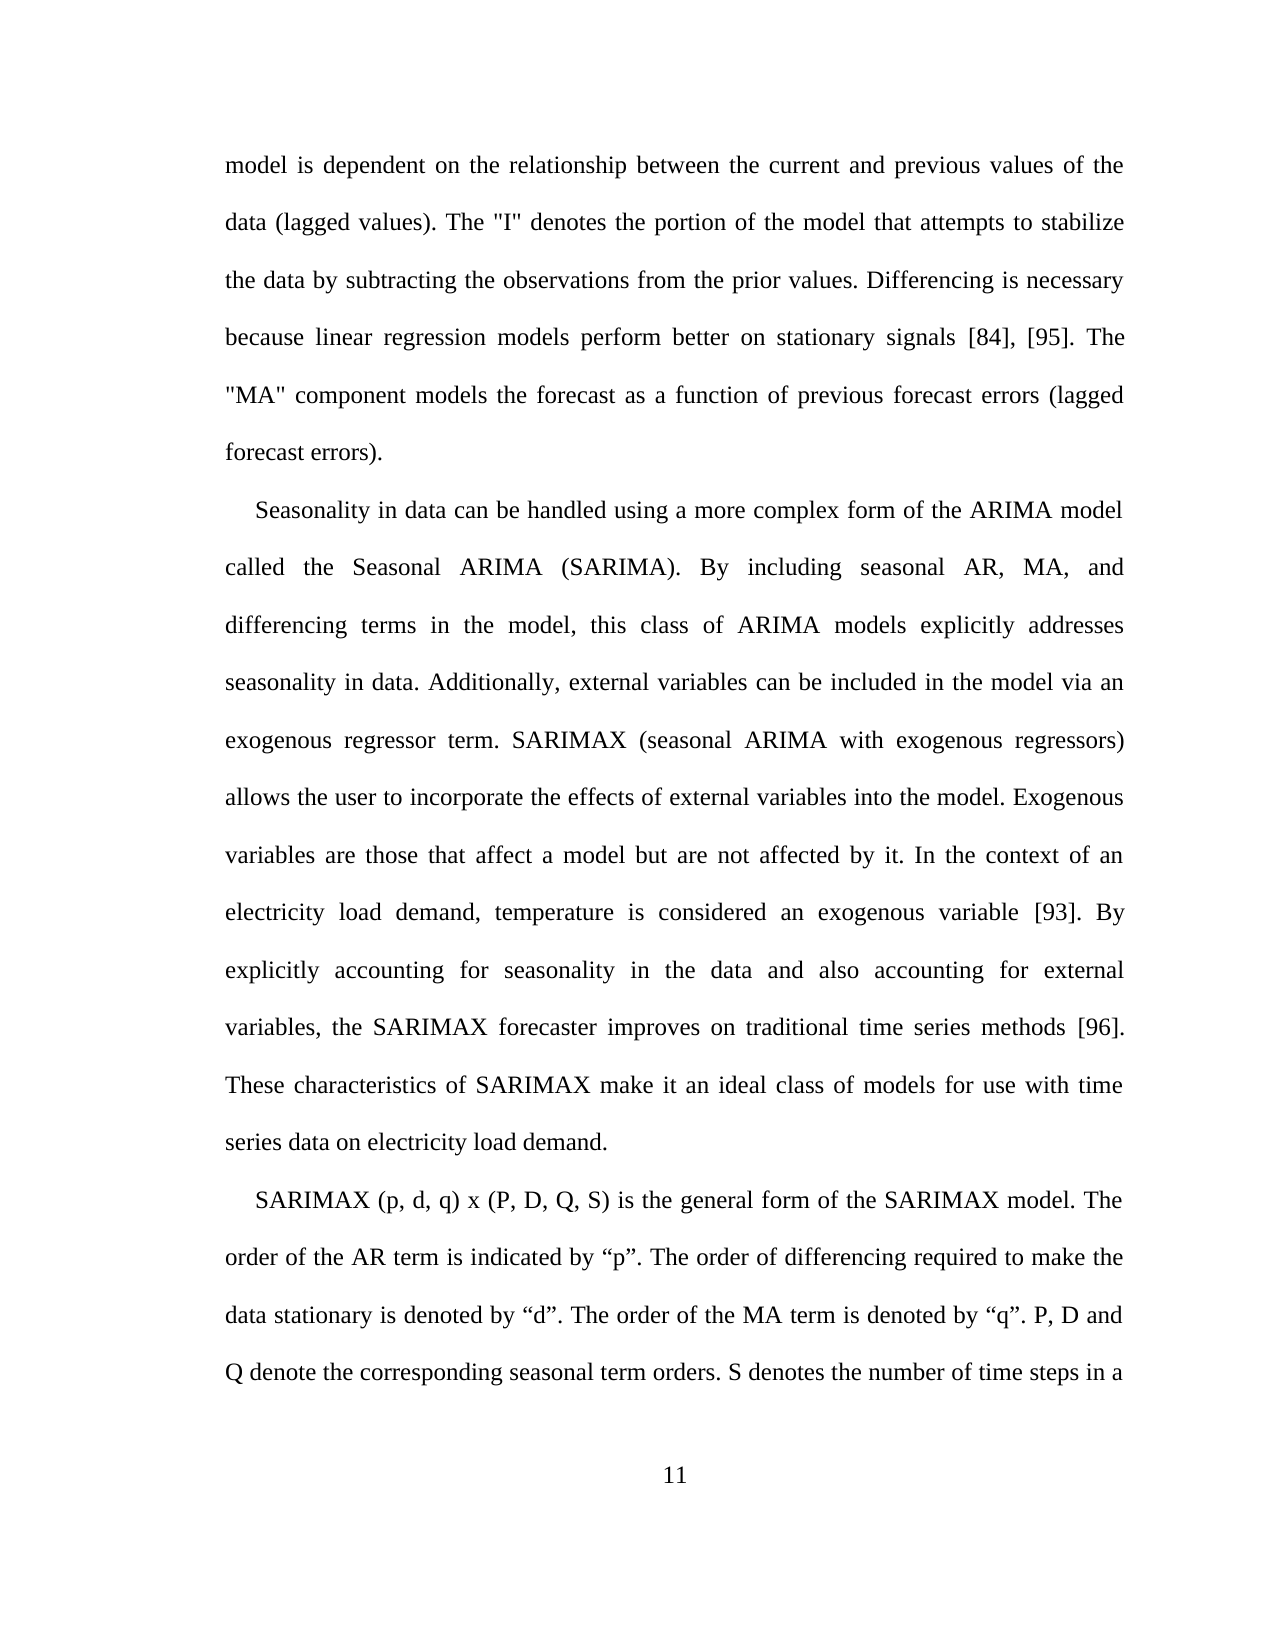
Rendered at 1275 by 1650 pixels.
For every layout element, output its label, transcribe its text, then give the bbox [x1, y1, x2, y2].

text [225, 150, 1125, 466]
text Seasonality in data can be handled using a more complex form of the ARIMA model called the Seasonal ARIMA (SARIMA). By including seasonal AR, MA, and differencing terms in the model, this class of ARIMA models explicitly addresses seasonality in data. Additionally, external variables can be included in the model via an exogenous regressor term. SARIMAX (seasonal ARIMA with exogenous regressors) allows the user to incorporate the effects of external variables into the model. Exogenous variables are those that affect a model but are not affected by it. In the context of an electricity load demand, temperature is considered an exogenous variable [93]. By explicitly accounting for seasonality in the data and also accounting for external variables, the SARIMAX forecaster improves on traditional time series methods [96]. These characteristics of SARIMAX make it an ideal class of models for use with time series data on electricity load demand. [225, 495, 1125, 1156]
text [225, 1185, 1125, 1386]
